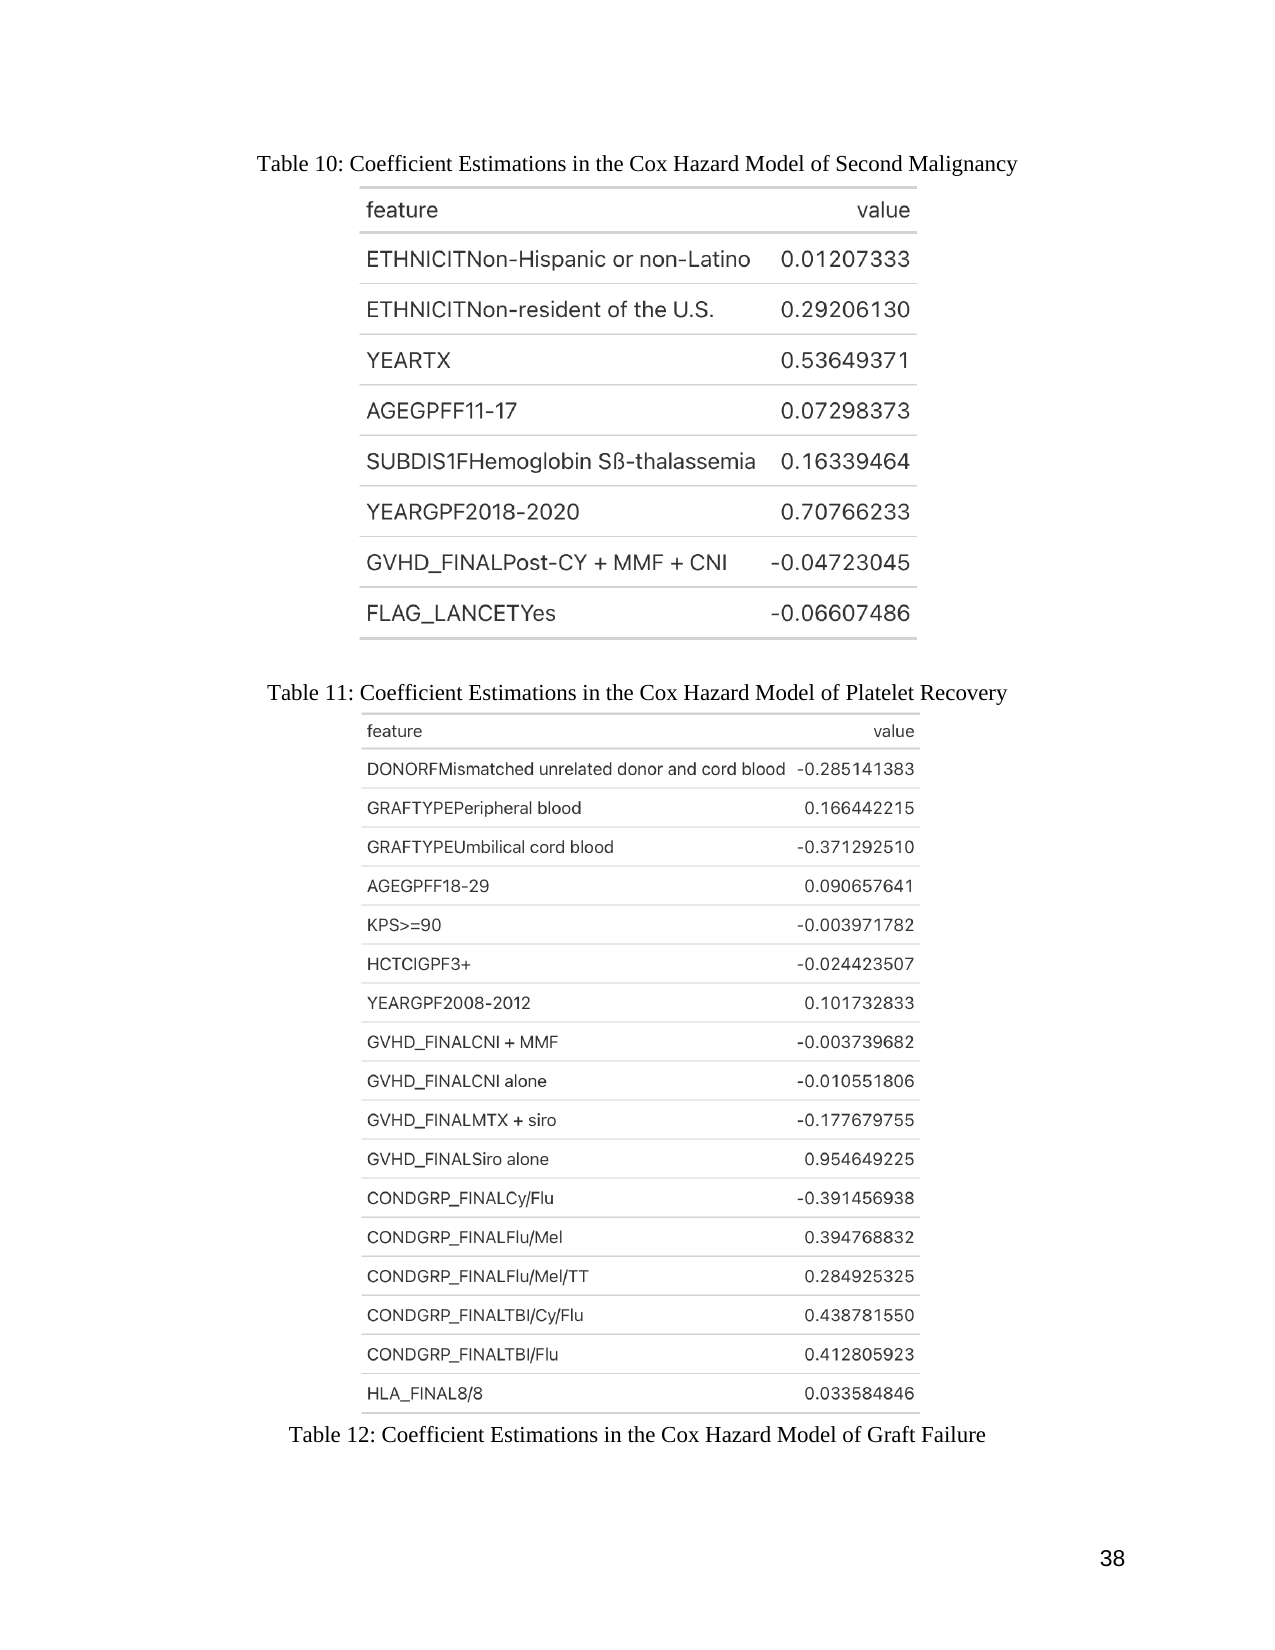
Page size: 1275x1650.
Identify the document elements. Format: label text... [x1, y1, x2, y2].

text Table 11: Coefficient Estimations in the Cox Hazard Model of Platelet Recovery [150, 679, 1125, 705]
text Table 12: Coefficient Estimations in the Cox Hazard Model of Graft Failure [150, 1421, 1125, 1448]
text Table 10: Coefficient Estimations in the Cox Hazard Model of Second Malignancy [150, 150, 1125, 176]
picture [356, 708, 925, 1418]
picture [352, 180, 923, 645]
